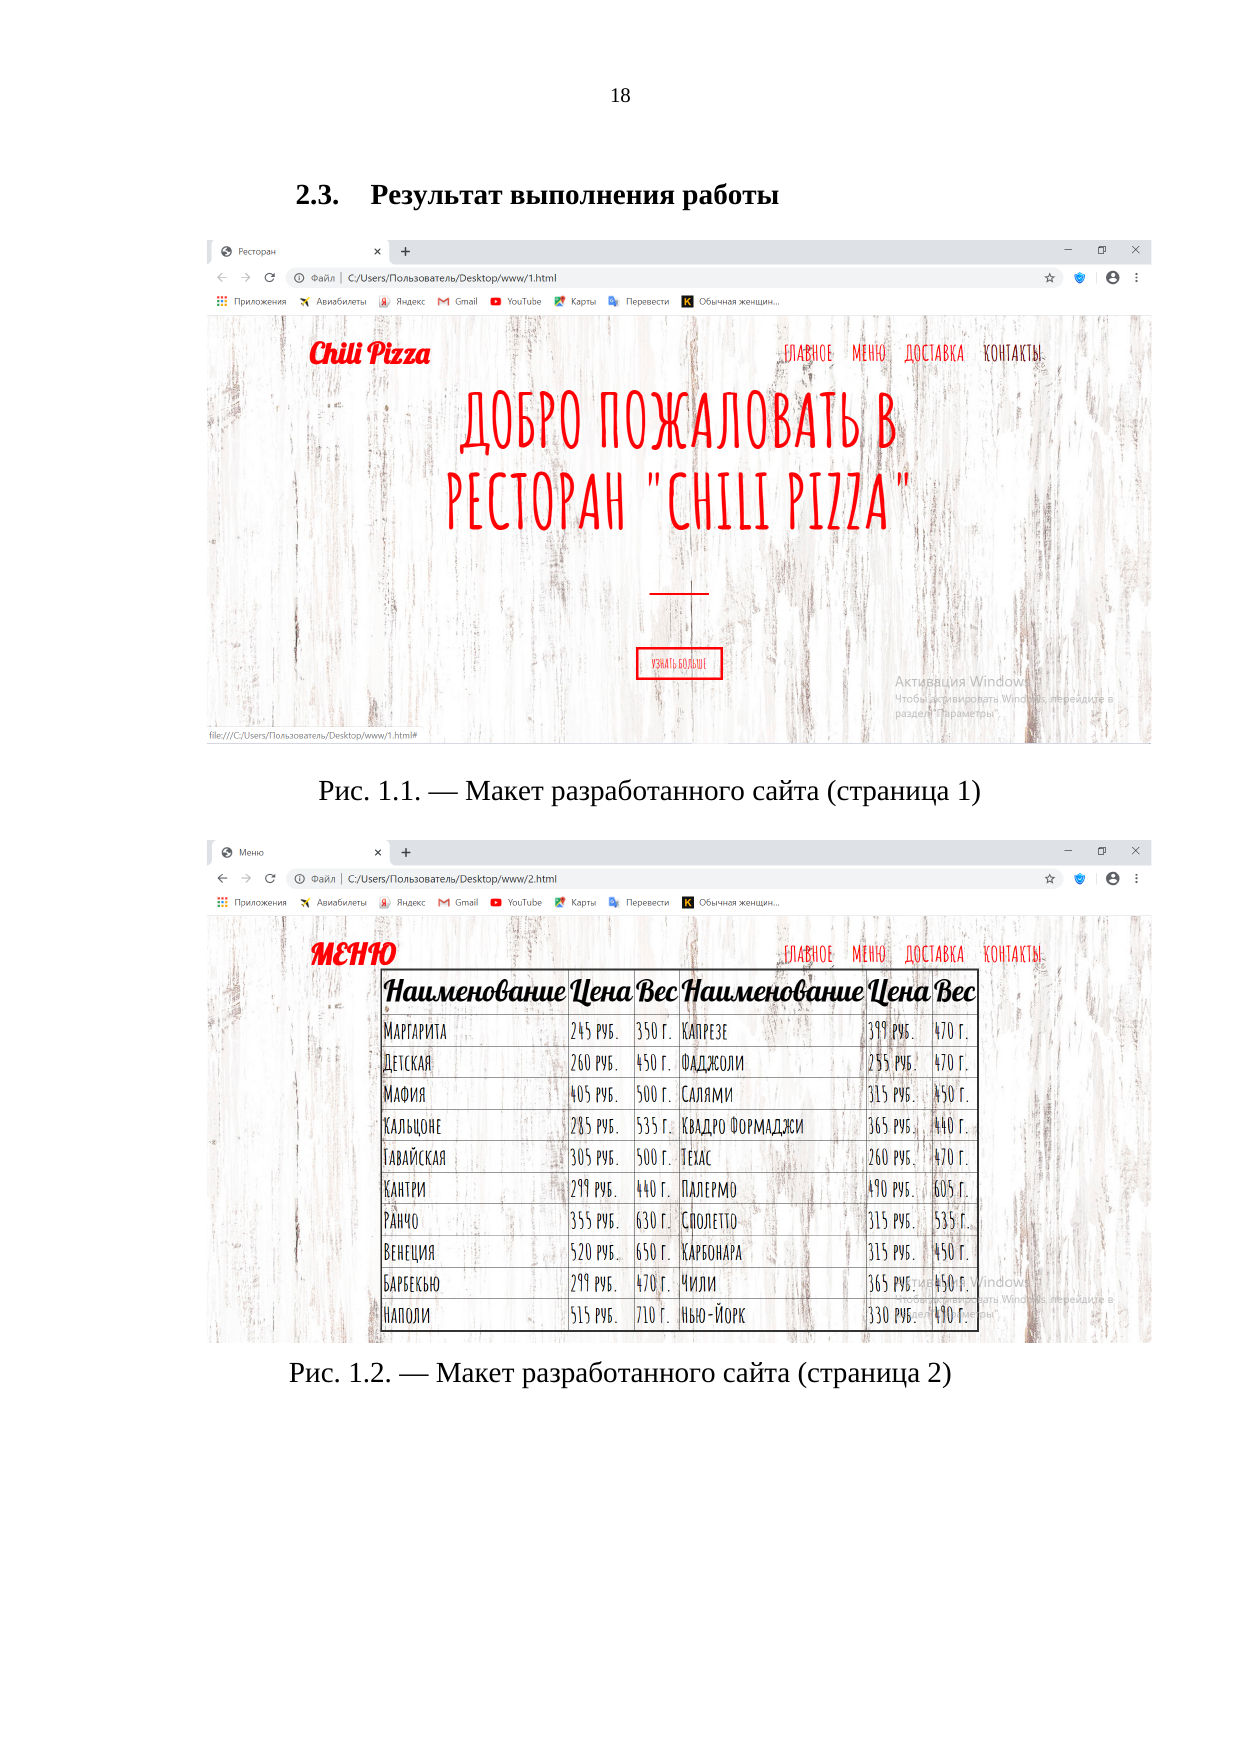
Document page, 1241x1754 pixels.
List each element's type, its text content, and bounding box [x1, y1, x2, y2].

text Рис. 1.2. — Макет разработанного сайта (страница 2) [148, 1355, 1092, 1388]
text Результат выполнения работы [295, 177, 1092, 211]
text Рис. 1.1. — Макет разработанного сайта (страница 1) [148, 773, 1092, 807]
picture [206, 840, 1152, 1343]
picture [206, 240, 1152, 744]
